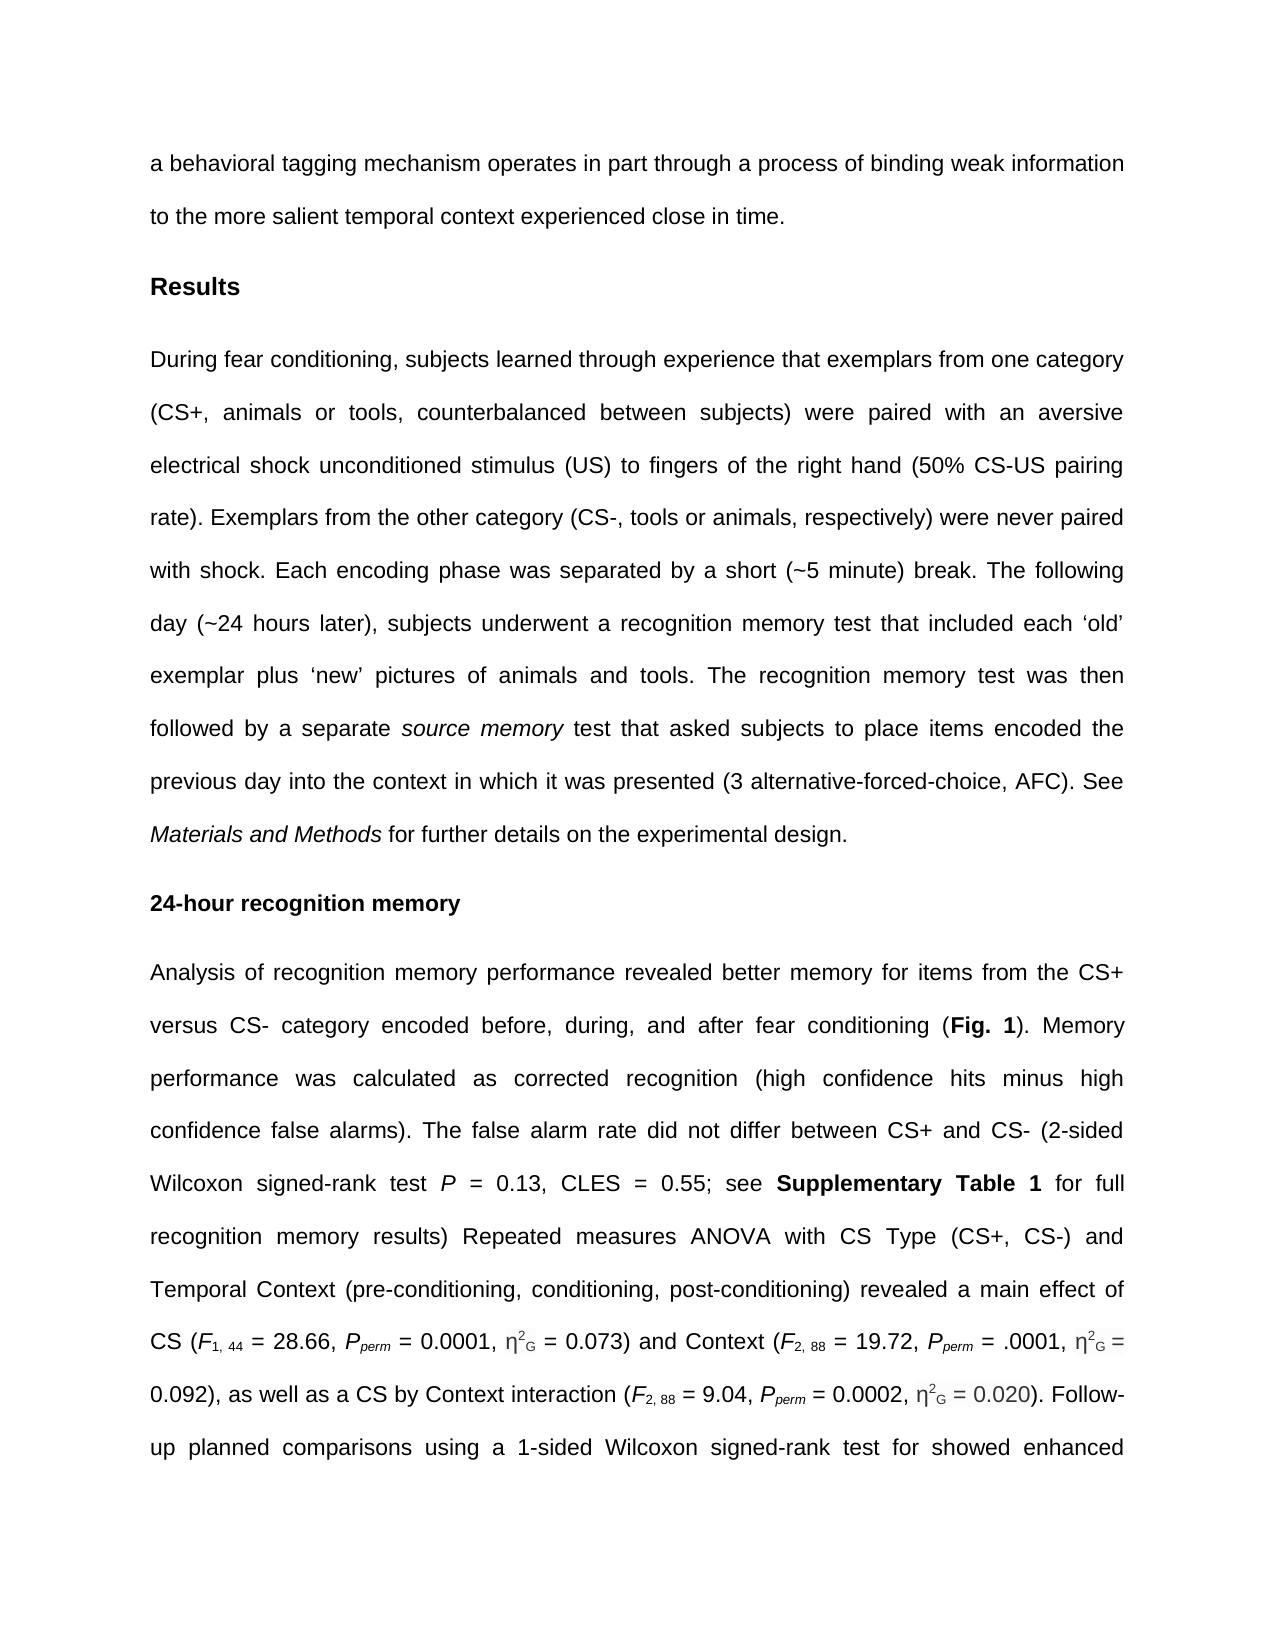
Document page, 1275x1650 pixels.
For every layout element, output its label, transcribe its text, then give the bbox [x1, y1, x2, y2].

text During fear conditioning, subjects learned through experience that exemplars from one category (CS+, animals or tools, counterbalanced between subjects) were paired with an aversive electrical shock unconditioned stimulus (US) to fingers of the right hand (50% CS-US pairing rate). Exemplars from the other category (CS-, tools or animals, respectively) were never paired with shock. Each encoding phase was separated by a short (~5 minute) break. The following day (~24 hours later), subjects underwent a recognition memory test that included each ‘old’ exemplar plus ‘new’ pictures of animals and tools. The recognition memory test was then followed by a separate source memory test that asked subjects to place items encoded the previous day into the context in which it was presented (3 alternative-forced-choice, AFC). See Materials and Methods for further details on the experimental design. [150, 346, 1125, 847]
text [150, 150, 1125, 229]
text 24-hour recognition memory [150, 890, 1125, 916]
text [150, 959, 1125, 1460]
text Results [150, 272, 1125, 301]
